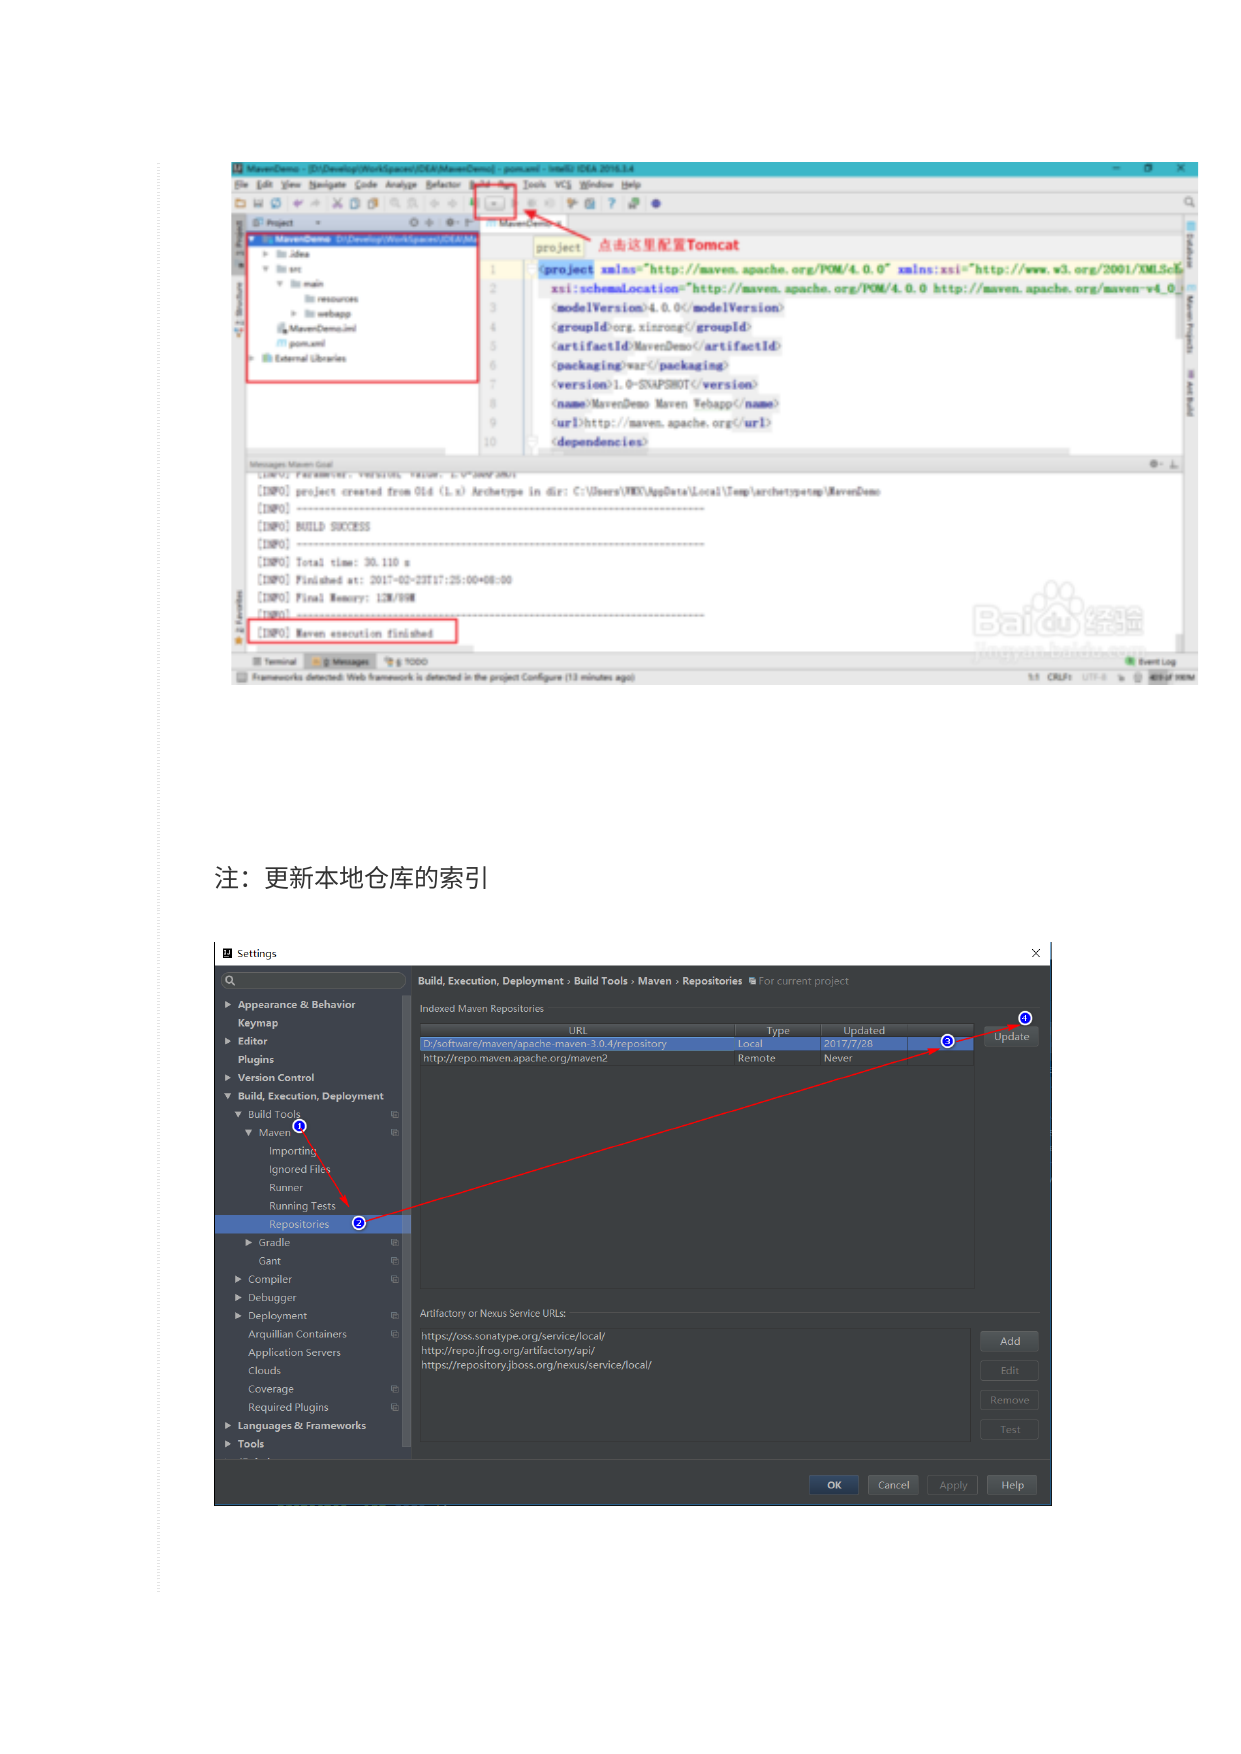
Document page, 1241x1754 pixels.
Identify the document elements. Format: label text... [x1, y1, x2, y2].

picture [214, 942, 1052, 1506]
text 注：更新本地仓库的索引 [157, 844, 1053, 909]
picture [231, 162, 1199, 685]
